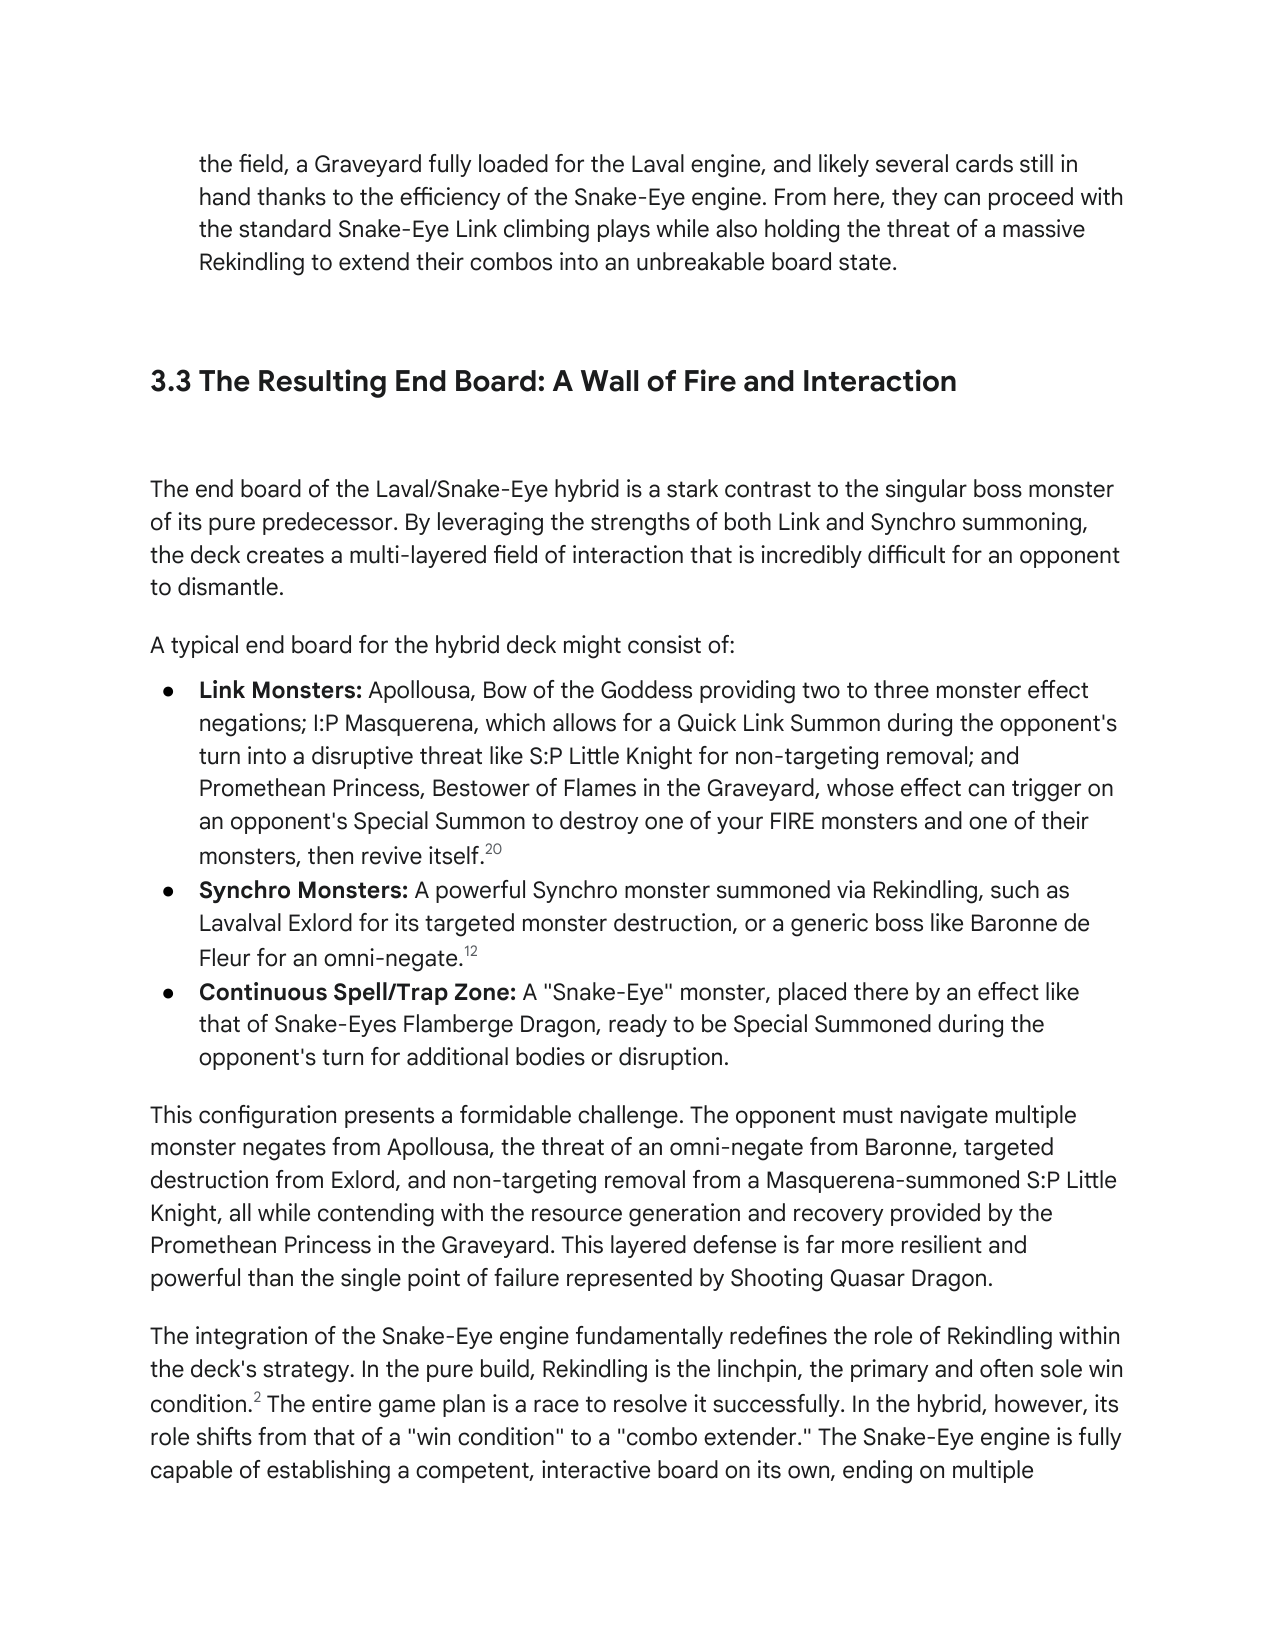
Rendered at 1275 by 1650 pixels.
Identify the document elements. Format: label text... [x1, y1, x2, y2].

list Continuous Spell/Trap Zone: A "Snake-Eye" monster, placed there by an effect like that of Snake-Eyes Flamberge Dragon, ready to be Special Summoned during the opponent's turn for additional bodies or disruption. [161, 978, 1125, 1072]
text This configuration presents a formidable challenge. The opponent must navigate multiple monster negates from Apollousa, the threat of an omni-negate from Baronne, targeted destruction from Exlord, and non-targeting removal from a Masquerena-summoned S:P Little Knight, all while contending with the resource generation and recovery provided by the Promethean Princess in the Graveyard. This layered defense is far more resilient and powerful than the single point of failure represented by Shooting Quasar Dragon. [150, 1101, 1125, 1293]
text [150, 1322, 1125, 1485]
subtitle 3.3 The Resulting End Board: A Wall of Fire and Interaction [150, 363, 1125, 400]
text The end board of the Laval/Snake-Eye hybrid is a stark contrast to the singular boss monster of its pure predecessor. By leveraging the strengths of both Link and Synchro summoning, the deck creates a multi-layered field of interaction that is incredibly difficult for an opponent to dismantle. [150, 475, 1125, 602]
list Link Monsters: Apollousa, Bow of the Goddess providing two to three monster effect negations; I:P Masquerena, which allows for a Quick Link Summon during the opponent's turn into a disruptive threat like S:P Little Knight for non-targeting removal; and Promethean Princess, Bestower of Flames in the Graveyard, whose effect can trigger on an opponent's Special Summon to destroy one of your FIRE monsters and one of their monsters, then revive itself.20 [161, 676, 1125, 872]
list Synchro Monsters: A powerful Synchro monster summoned via Rekindling, such as Lavalval Exlord for its targeted monster destruction, or a generic boss like Baronne de Fleur for an omni-negate.12 [161, 876, 1125, 973]
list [161, 150, 1125, 277]
text A typical end board for the hybrid deck might consist of: [150, 631, 1125, 660]
